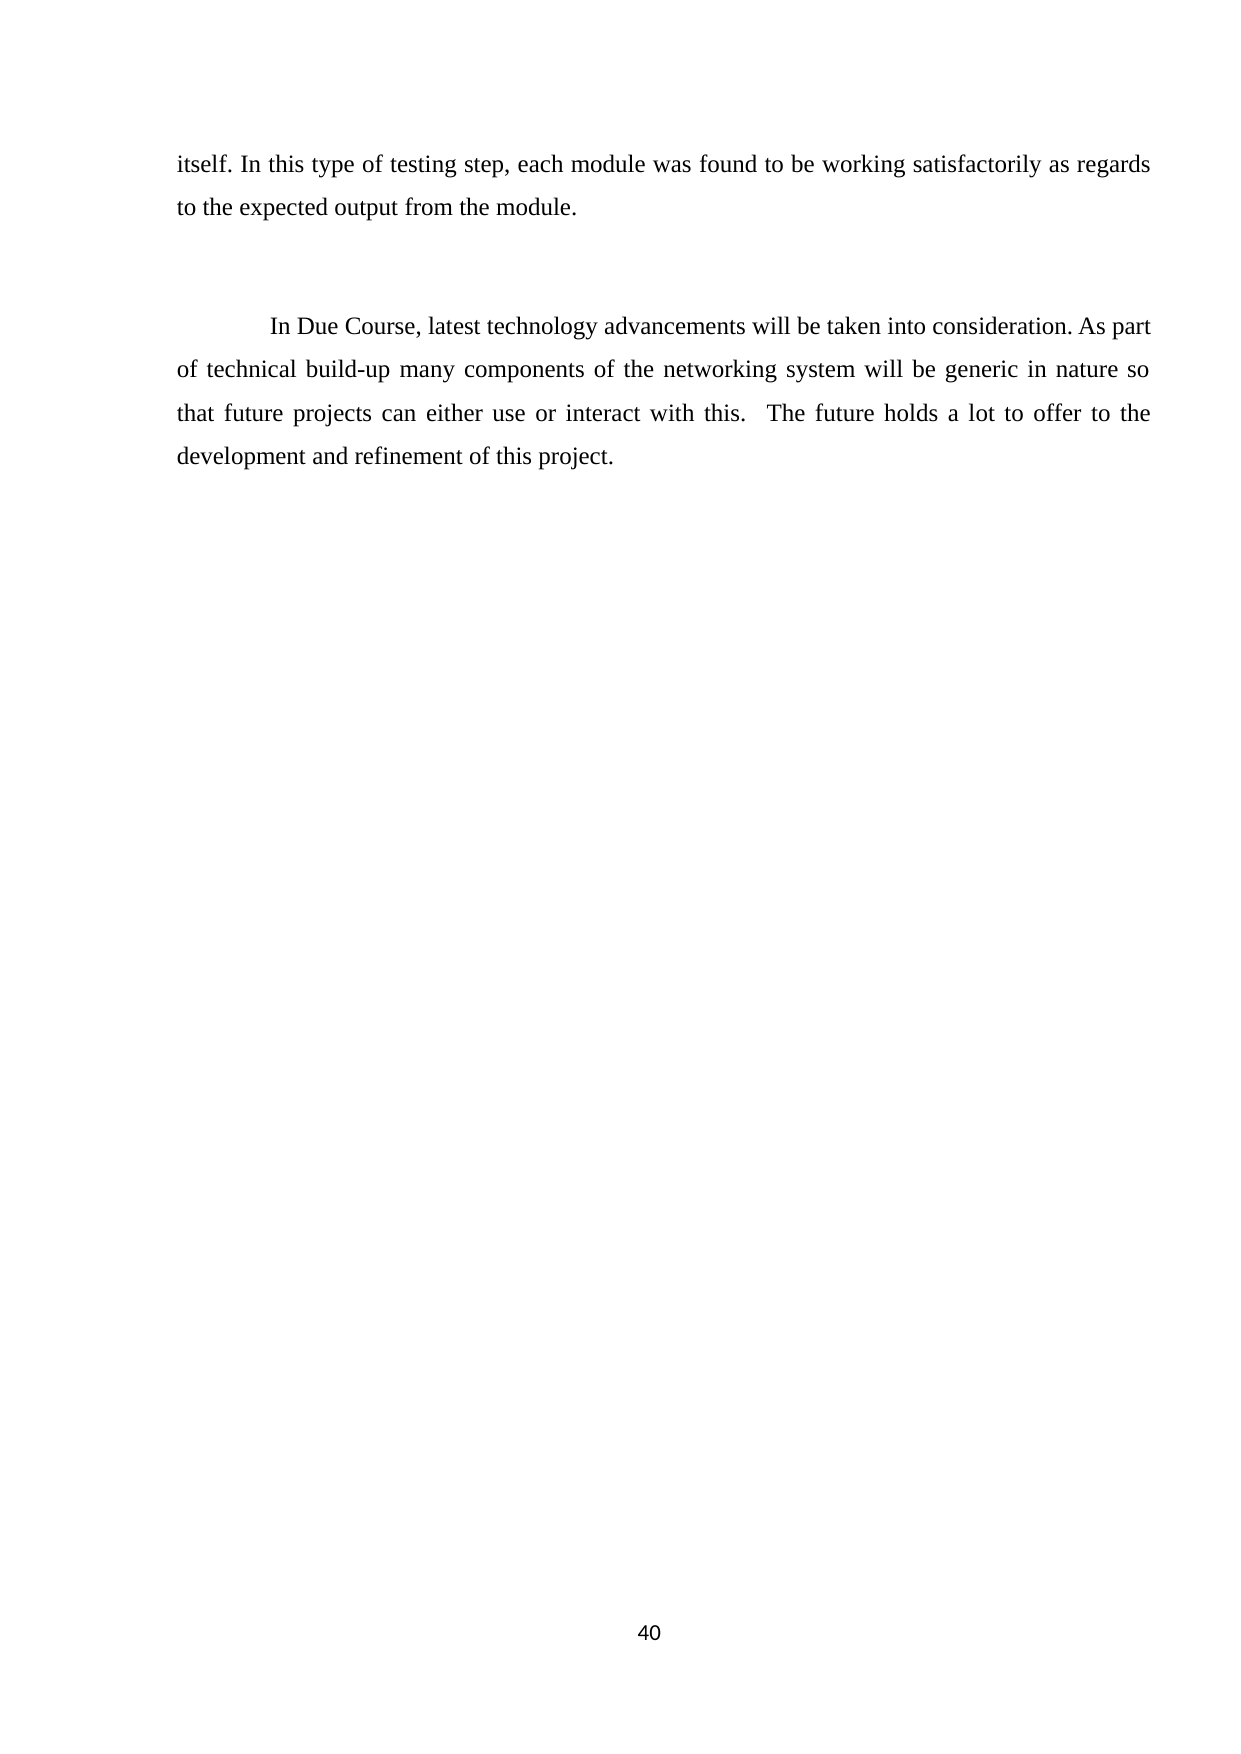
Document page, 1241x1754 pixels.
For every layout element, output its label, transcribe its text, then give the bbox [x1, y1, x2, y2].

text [177, 149, 1151, 221]
text In Due Course, latest technology advancements will be taken into consideration. As part of technical build-up many components of the networking system will be generic in nature so that future projects can either use or interact with this. The future holds a lot to offer to the development and refinement of this project. [176, 311, 1151, 469]
